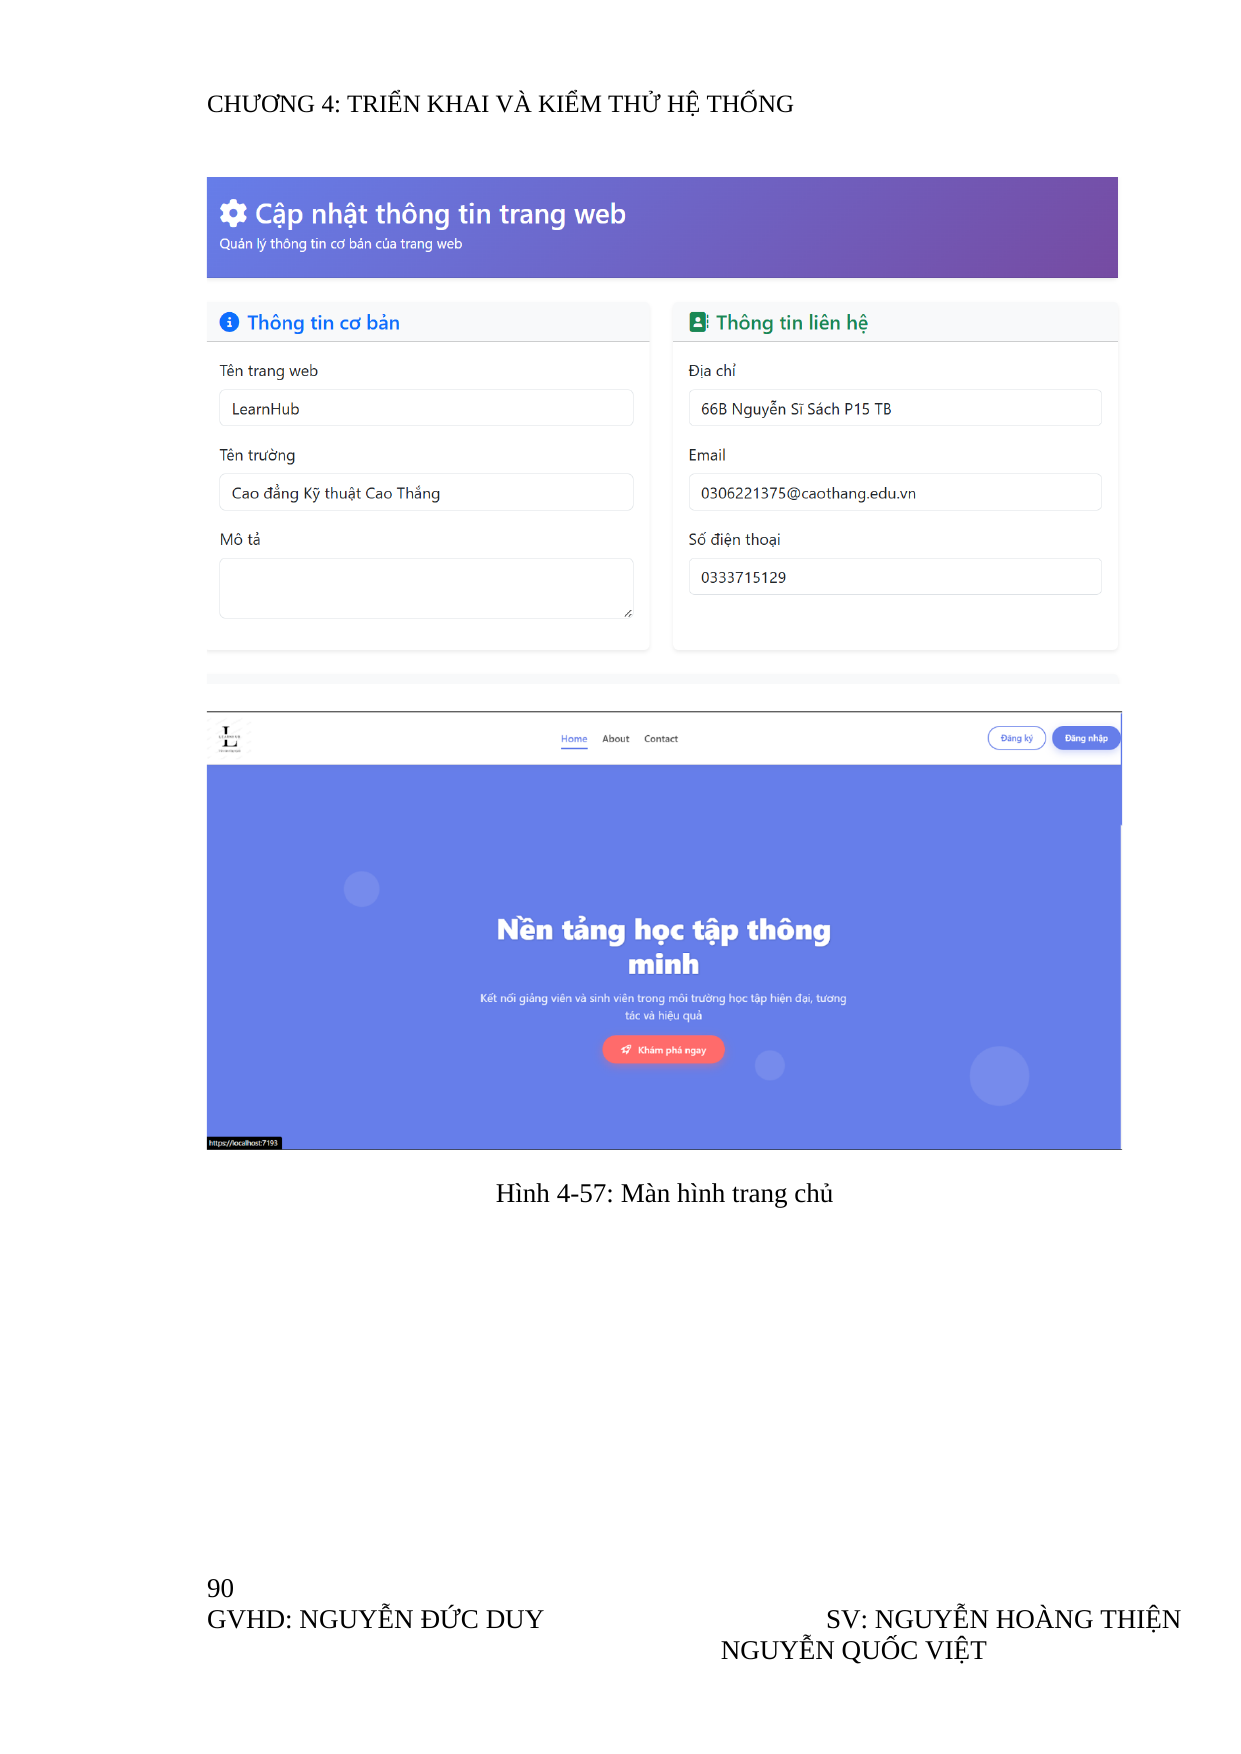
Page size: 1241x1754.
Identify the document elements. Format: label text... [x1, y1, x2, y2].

picture [206, 177, 1123, 684]
picture [206, 711, 1123, 1150]
